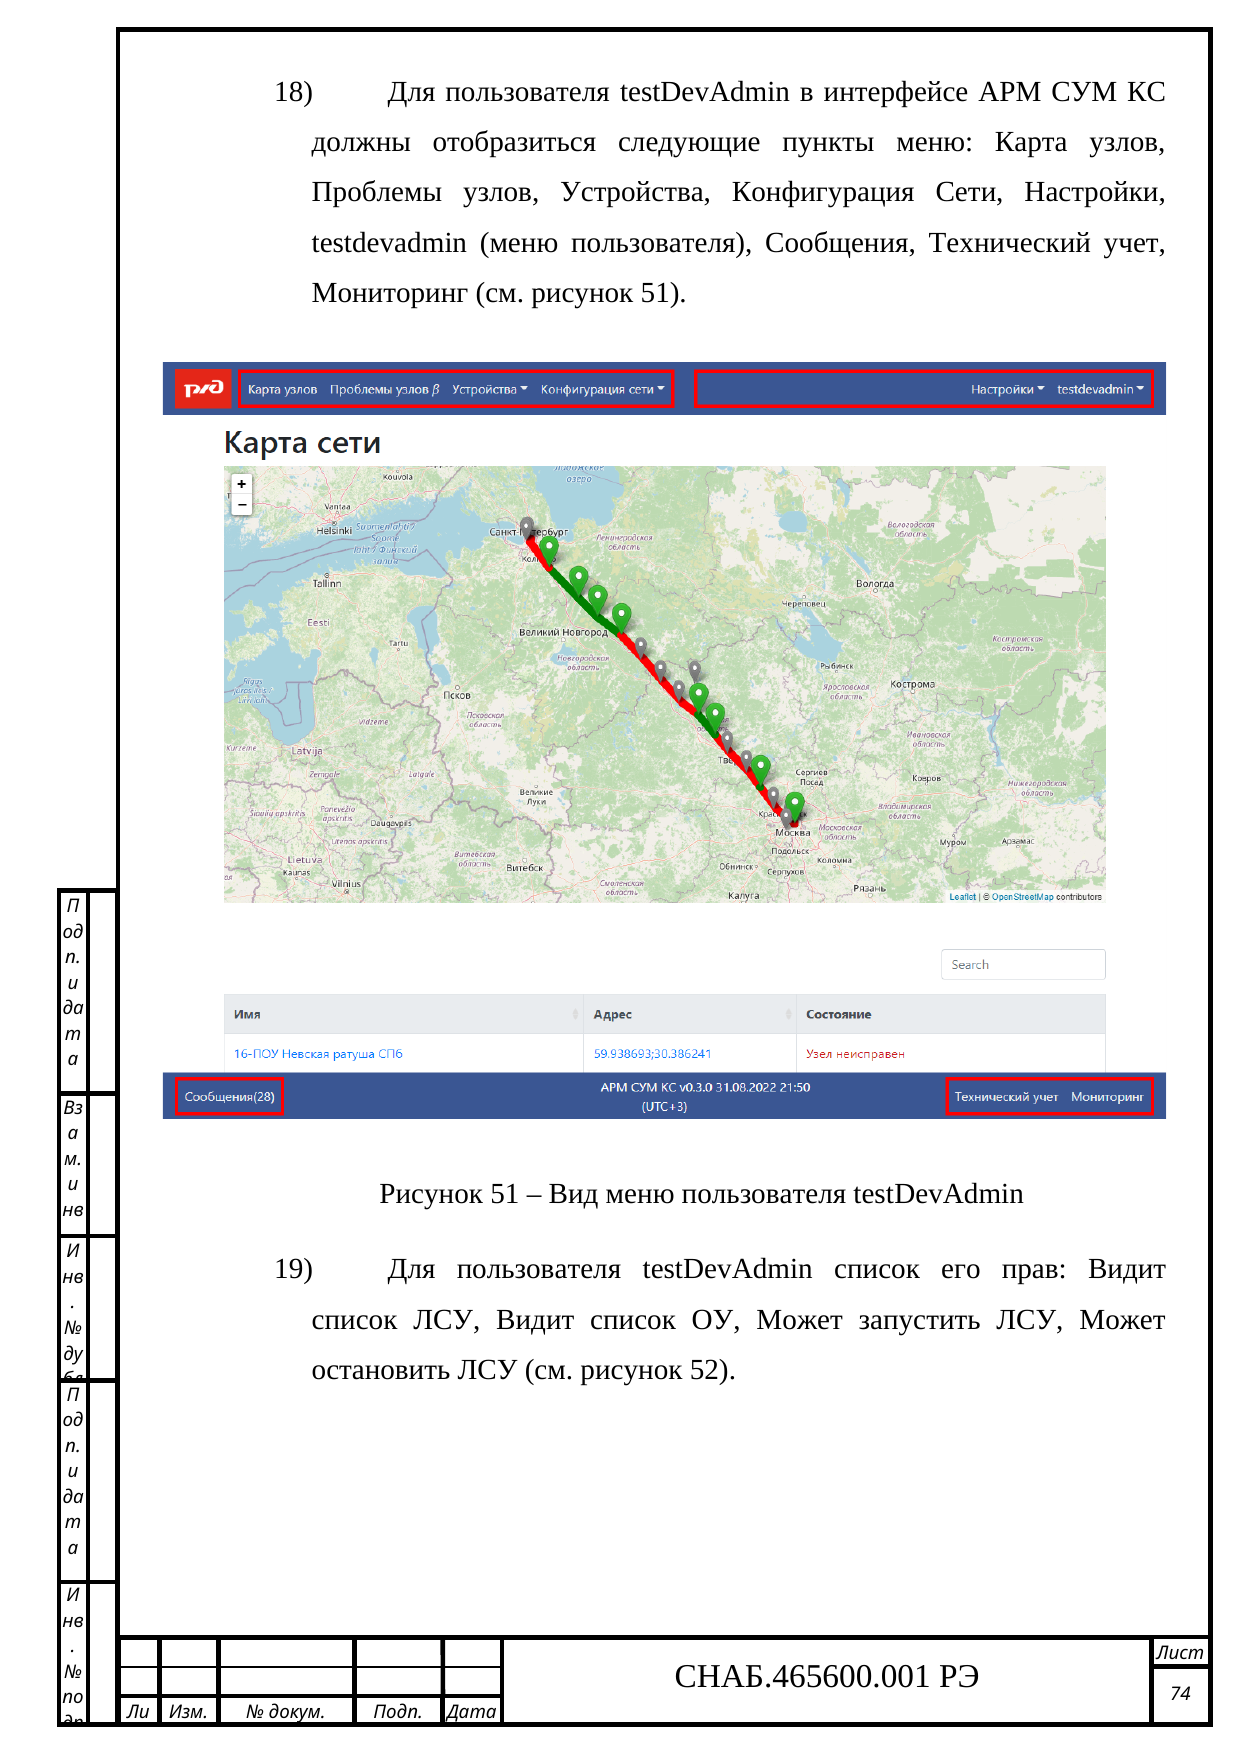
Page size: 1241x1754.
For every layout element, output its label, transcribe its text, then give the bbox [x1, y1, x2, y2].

list Для пользователя testDevAdmin список его прав: Видит список ЛСУ, Видит список ОУ, Может запустить ЛСУ, Может остановить ЛСУ (см. рисунок 52). [274, 1252, 1166, 1386]
picture [162, 362, 1167, 1119]
text Рисунок 51 – Вид меню пользователя testDevAdmin [162, 1176, 1166, 1210]
list Для пользователя testDevAdmin в интерфейсе АРМ СУМ КС должны отобразиться следующие пункты меню: Карта узлов, Проблемы узлов, Устройства, Конфигурация Сети, Настройки, testdevadmin (меню пользователя), Сообщения, Технический учет, Мониторинг (см. рисунок 51). [274, 74, 1166, 309]
